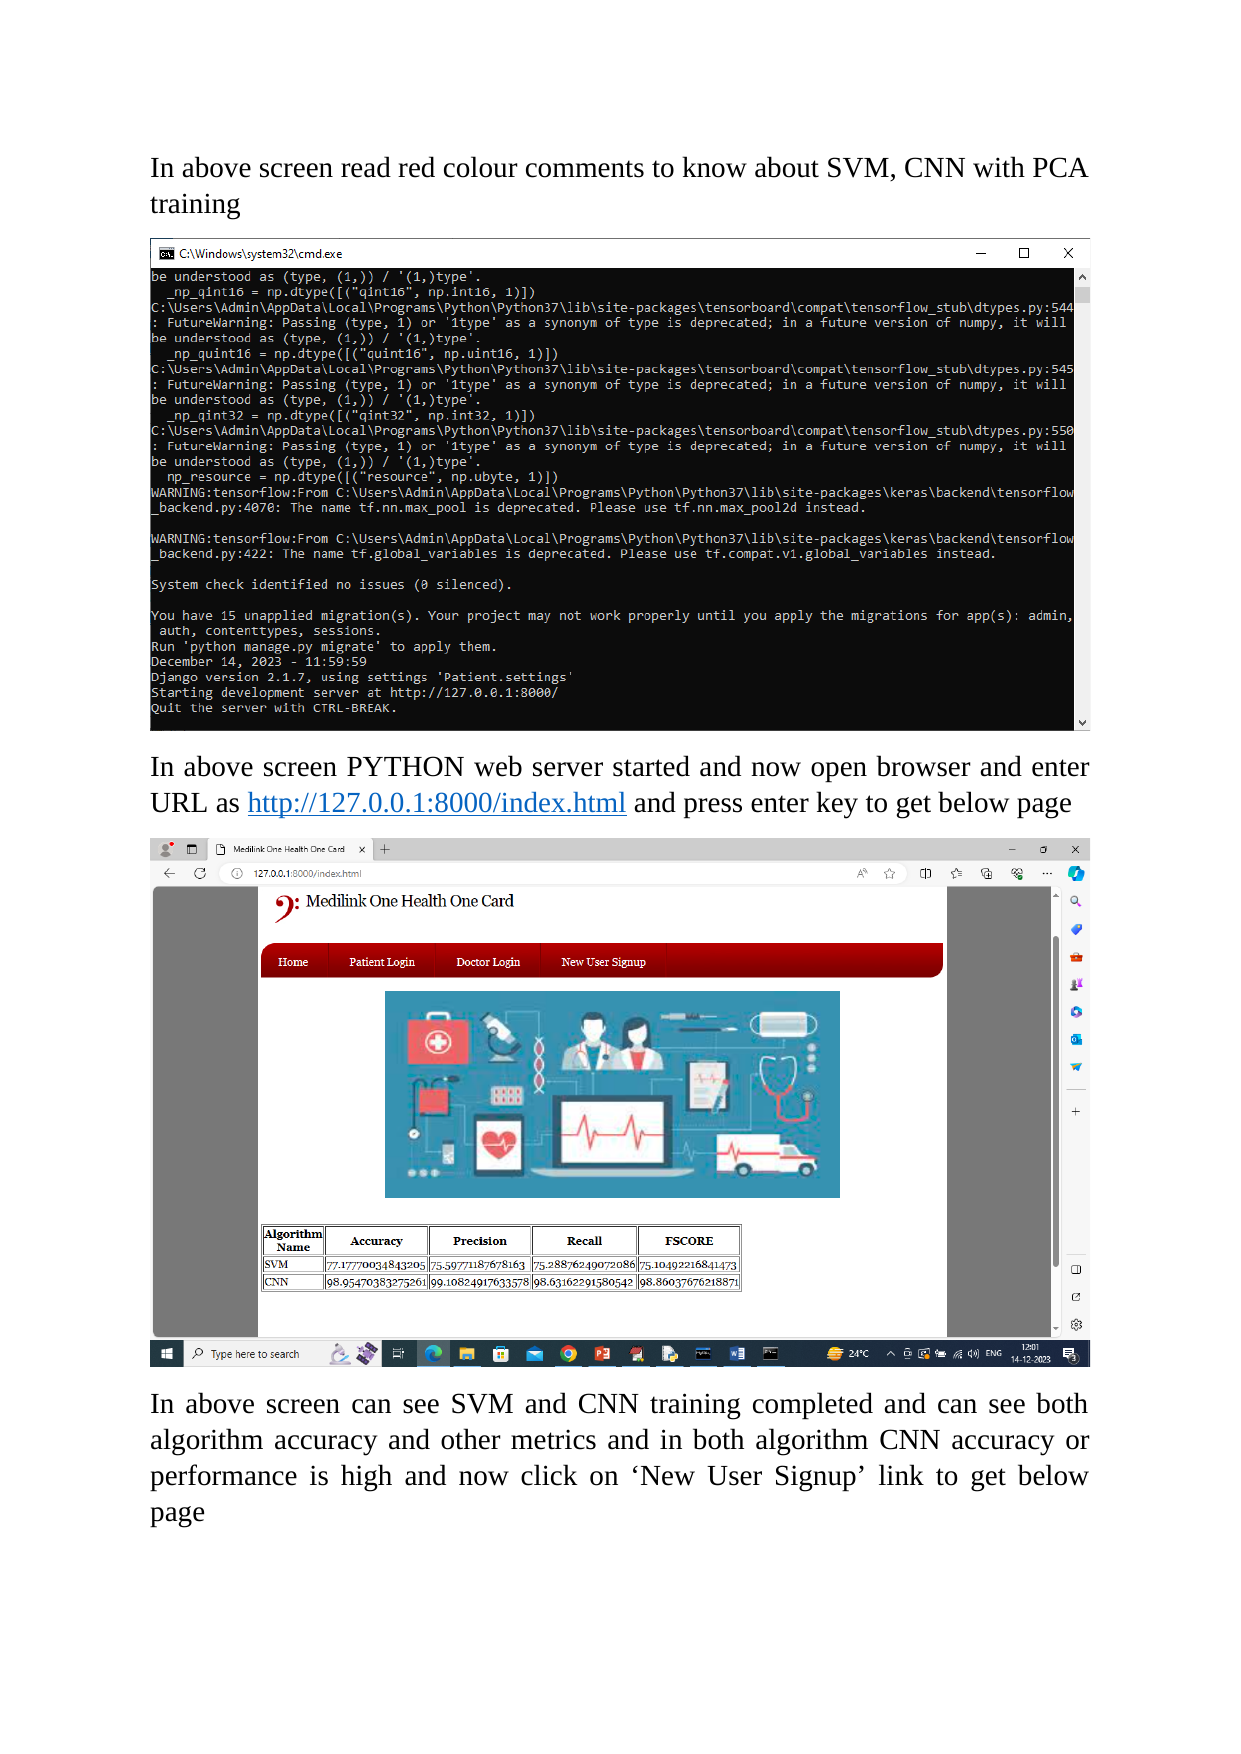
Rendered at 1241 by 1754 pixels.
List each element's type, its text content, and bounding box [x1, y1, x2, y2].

text In above screen read red colour comments to know about SVM, CNN with PCA training [150, 150, 1090, 220]
text In above screen can see SVM and CNN training completed and can see both algorithm accuracy and other metrics and in both algorithm CNN accuracy or performance is high and now click on ‘New User Signup’ link to get below page [150, 1386, 1090, 1528]
picture [150, 238, 1091, 731]
picture [150, 838, 1091, 1367]
text In above screen PYTHON web server started and now open browser and enter URL as http://127.0.0.1:8000/index.html and press enter key to get below page [150, 749, 1090, 819]
